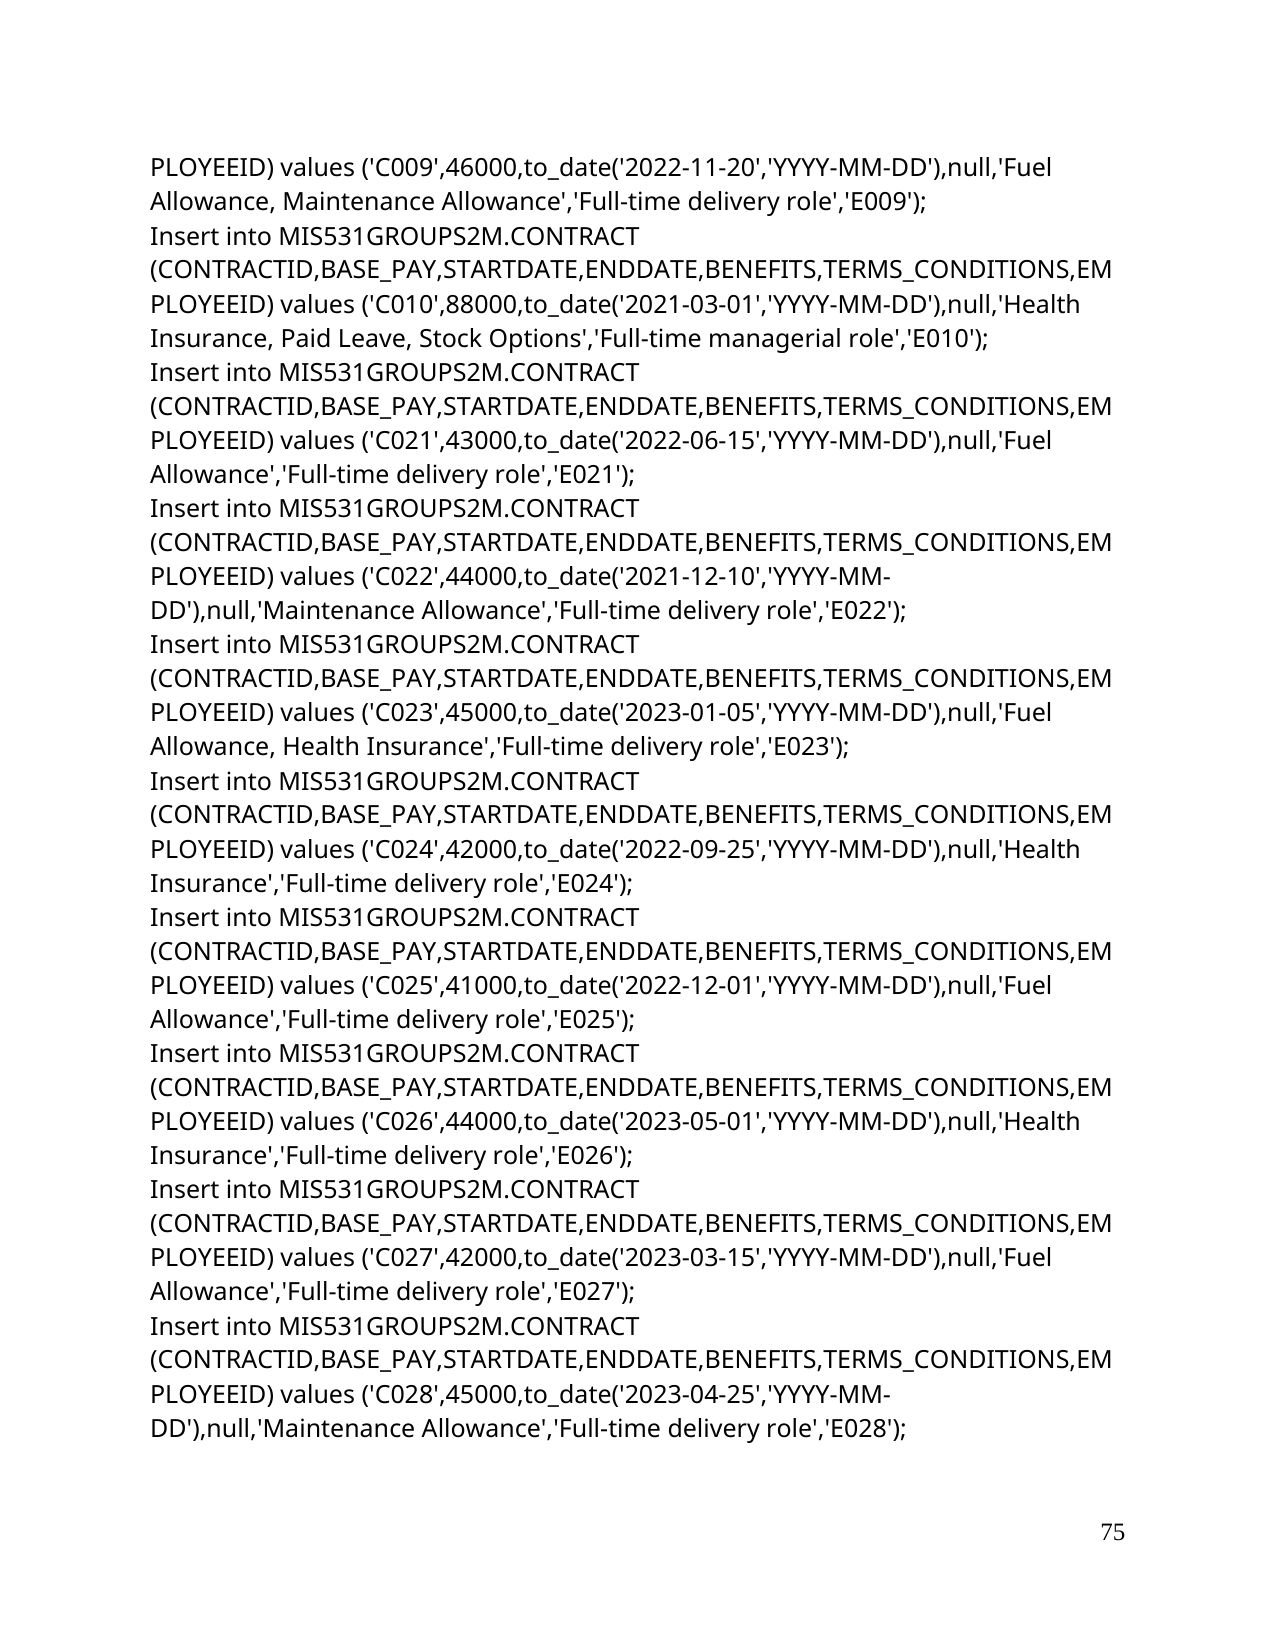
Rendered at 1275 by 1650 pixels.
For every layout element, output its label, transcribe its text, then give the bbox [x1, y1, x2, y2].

text Insert into MIS531GROUPS2M.CONTRACT (CONTRACTID,BASE_PAY,STARTDATE,ENDDATE,BENEFITS,TERMS_CONDITIONS,EMPLOYEEID) values ('C023',45000,to_date('2023-01-05','YYYY-MM-DD'),null,'Fuel Allowance, Health Insurance','Full-time delivery role','E023'); [150, 627, 1125, 763]
text Insert into MIS531GROUPS2M.CONTRACT (CONTRACTID,BASE_PAY,STARTDATE,ENDDATE,BENEFITS,TERMS_CONDITIONS,EMPLOYEEID) values ('C022',44000,to_date('2021-12-10','YYYY-MM-DD'),null,'Maintenance Allowance','Full-time delivery role','E022'); [150, 491, 1125, 627]
text Insert into MIS531GROUPS2M.CONTRACT (CONTRACTID,BASE_PAY,STARTDATE,ENDDATE,BENEFITS,TERMS_CONDITIONS,EMPLOYEEID) values ('C025',41000,to_date('2022-12-01','YYYY-MM-DD'),null,'Fuel Allowance','Full-time delivery role','E025'); [150, 899, 1125, 1036]
text Insert into MIS531GROUPS2M.CONTRACT (CONTRACTID,BASE_PAY,STARTDATE,ENDDATE,BENEFITS,TERMS_CONDITIONS,EMPLOYEEID) values ('C028',45000,to_date('2023-04-25','YYYY-MM-DD'),null,'Maintenance Allowance','Full-time delivery role','E028'); [150, 1308, 1125, 1444]
text Insert into MIS531GROUPS2M.CONTRACT (CONTRACTID,BASE_PAY,STARTDATE,ENDDATE,BENEFITS,TERMS_CONDITIONS,EMPLOYEEID) values ('C026',44000,to_date('2023-05-01','YYYY-MM-DD'),null,'Health Insurance','Full-time delivery role','E026'); [150, 1036, 1125, 1172]
text Insert into MIS531GROUPS2M.CONTRACT (CONTRACTID,BASE_PAY,STARTDATE,ENDDATE,BENEFITS,TERMS_CONDITIONS,EMPLOYEEID) values ('C021',43000,to_date('2022-06-15','YYYY-MM-DD'),null,'Fuel Allowance','Full-time delivery role','E021'); [150, 354, 1125, 491]
text Insert into MIS531GROUPS2M.CONTRACT (CONTRACTID,BASE_PAY,STARTDATE,ENDDATE,BENEFITS,TERMS_CONDITIONS,EMPLOYEEID) values ('C010',88000,to_date('2021-03-01','YYYY-MM-DD'),null,'Health Insurance, Paid Leave, Stock Options','Full-time managerial role','E010'); [150, 218, 1125, 354]
text Insert into MIS531GROUPS2M.CONTRACT (CONTRACTID,BASE_PAY,STARTDATE,ENDDATE,BENEFITS,TERMS_CONDITIONS,EMPLOYEEID) values ('C027',42000,to_date('2023-03-15','YYYY-MM-DD'),null,'Fuel Allowance','Full-time delivery role','E027'); [150, 1172, 1125, 1308]
text Insert into MIS531GROUPS2M.CONTRACT (CONTRACTID,BASE_PAY,STARTDATE,ENDDATE,BENEFITS,TERMS_CONDITIONS,EMPLOYEEID) values ('C024',42000,to_date('2022-09-25','YYYY-MM-DD'),null,'Health Insurance','Full-time delivery role','E024'); [150, 763, 1125, 899]
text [150, 150, 1125, 218]
